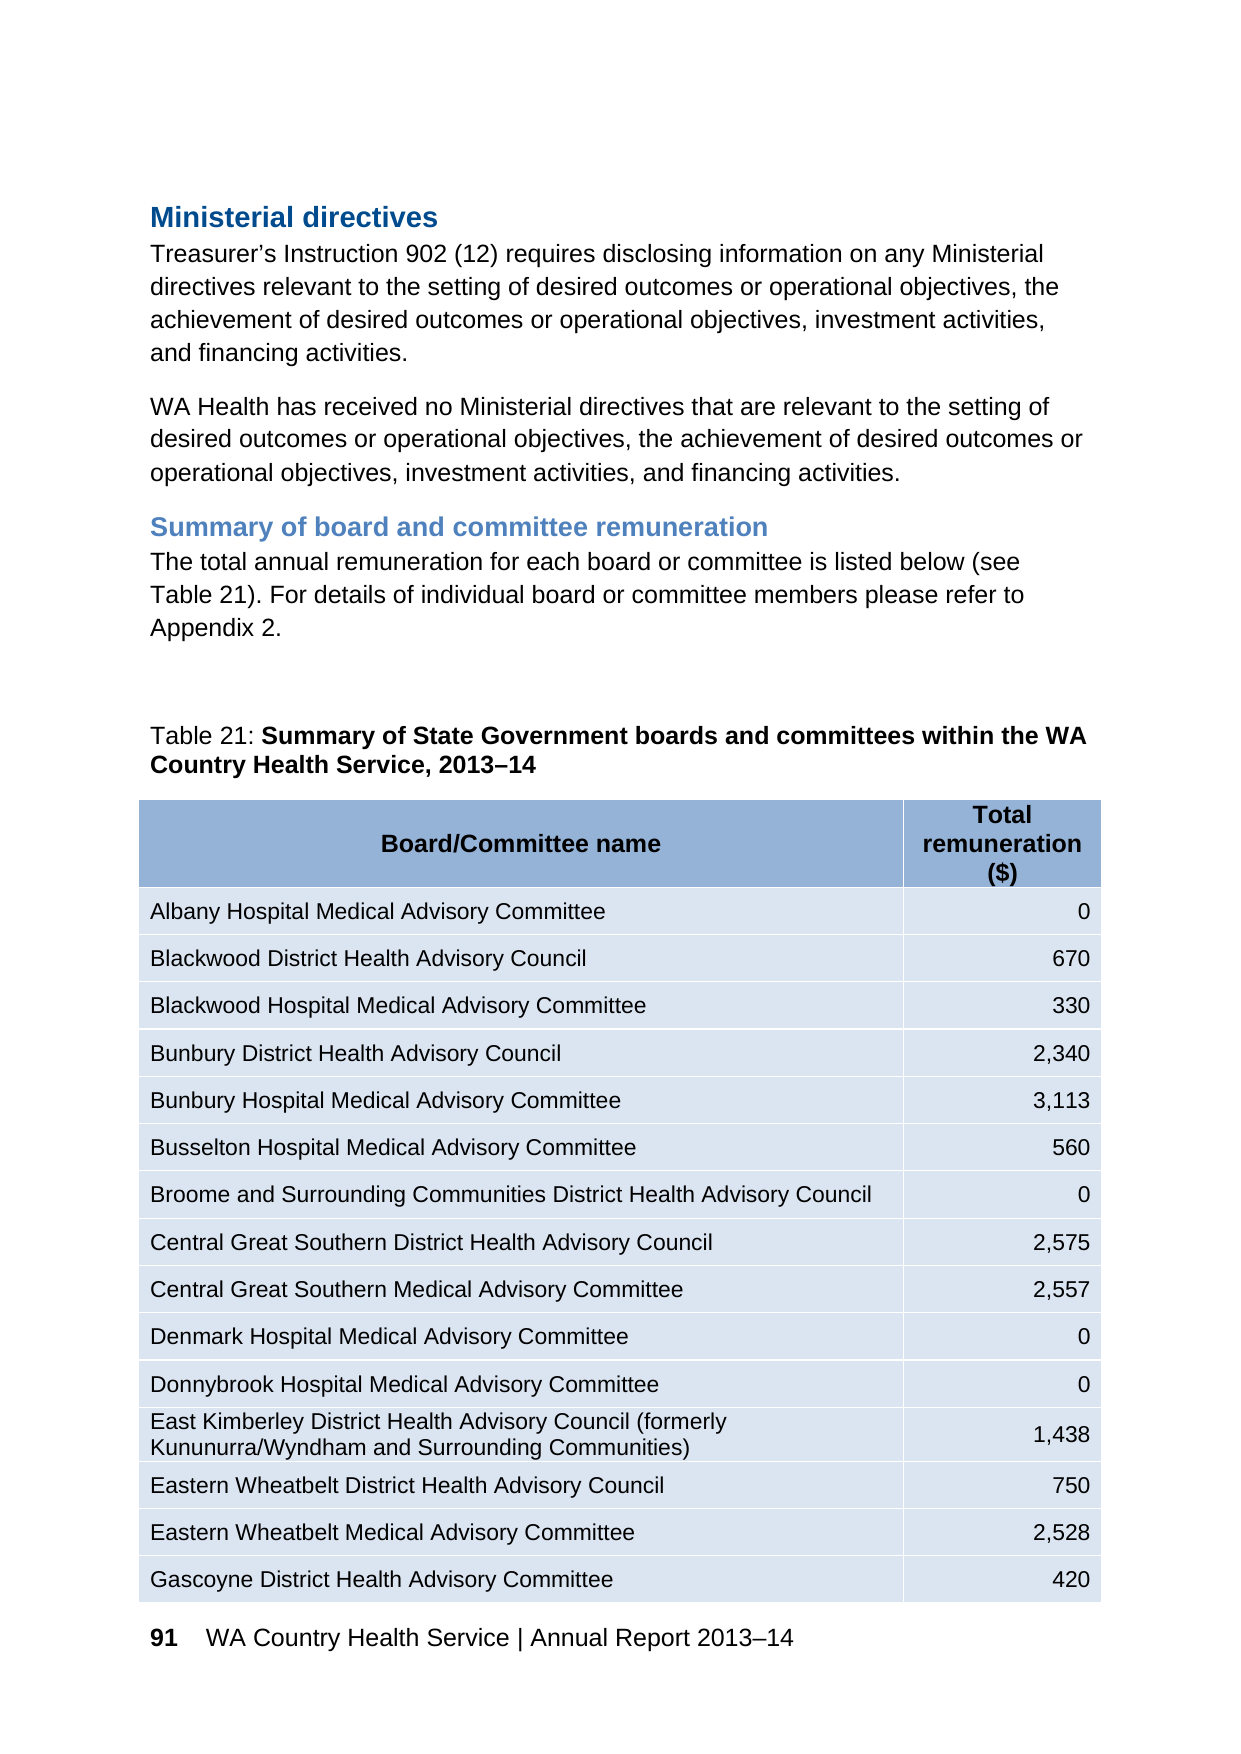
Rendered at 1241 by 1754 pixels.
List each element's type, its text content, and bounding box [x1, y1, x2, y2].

subtitle Summary of board and committee remuneration [150, 511, 1090, 543]
text The total annual remuneration for each board or committee is listed below (see Table 21). For details of individual board or committee members please refer to Appendix 2. [150, 547, 1090, 642]
table_cell 2,340 [904, 1030, 1101, 1076]
table_cell Eastern Wheatbelt District Health Advisory Council [139, 1462, 903, 1508]
table_cell 2,557 [904, 1266, 1101, 1312]
table_cell 0 [904, 1313, 1101, 1359]
table_cell 560 [904, 1124, 1101, 1170]
table_cell 2,575 [904, 1219, 1101, 1265]
table_cell 1,438 [904, 1408, 1101, 1461]
table_cell Central Great Southern Medical Advisory Committee [139, 1266, 903, 1312]
table_cell 420 [904, 1556, 1101, 1602]
text Table 21: Summary of State Government boards and committees within the WA Country Health Service, 2013–14 [150, 721, 1090, 778]
table_cell Bunbury District Health Advisory Council [139, 1030, 903, 1076]
table_cell 0 [904, 888, 1101, 934]
table_cell Denmark Hospital Medical Advisory Committee [139, 1313, 903, 1359]
table_cell 0 [904, 1171, 1101, 1218]
table_cell Busselton Hospital Medical Advisory Committee [139, 1124, 903, 1170]
table_cell 3,113 [904, 1077, 1101, 1123]
table_cell 750 [904, 1462, 1101, 1508]
text WA Health has received no Ministerial directives that are relevant to the setting of desired outcomes or operational objectives, the achievement of desired outcomes or operational objectives, investment activities, and financing activities. [150, 391, 1090, 486]
table_cell 330 [904, 982, 1101, 1028]
table_cell Bunbury Hospital Medical Advisory Committee [139, 1077, 903, 1123]
table_cell 670 [904, 935, 1101, 981]
table_cell Blackwood Hospital Medical Advisory Committee [139, 982, 903, 1028]
table_cell Central Great Southern District Health Advisory Council [139, 1219, 903, 1265]
text Treasurer’s Instruction 902 (12) requires disclosing information on any Ministerial directives relevant to the setting of desired outcomes or operational objectives, the achievement of desired outcomes or operational objectives, investment activities, and financing activities. [150, 238, 1090, 366]
table_cell Blackwood District Health Advisory Council [139, 935, 903, 981]
table_header Total remuneration ($) [904, 800, 1101, 887]
table_cell 0 [904, 1361, 1101, 1407]
table_cell East Kimberley District Health Advisory Council (formerly Kununurra/Wyndham and Surrounding Communities) [139, 1408, 903, 1461]
table_cell Broome and Surrounding Communities District Health Advisory Council [139, 1171, 903, 1218]
subtitle Ministerial directives [150, 200, 1090, 233]
table_cell Albany Hospital Medical Advisory Committee [139, 888, 903, 934]
table_cell Gascoyne District Health Advisory Committee [139, 1556, 903, 1602]
table_cell Donnybrook Hospital Medical Advisory Committee [139, 1361, 903, 1407]
table_cell Eastern Wheatbelt Medical Advisory Committee [139, 1509, 903, 1555]
table_header Board/Committee name [139, 800, 903, 887]
table_cell 2,528 [904, 1509, 1101, 1555]
